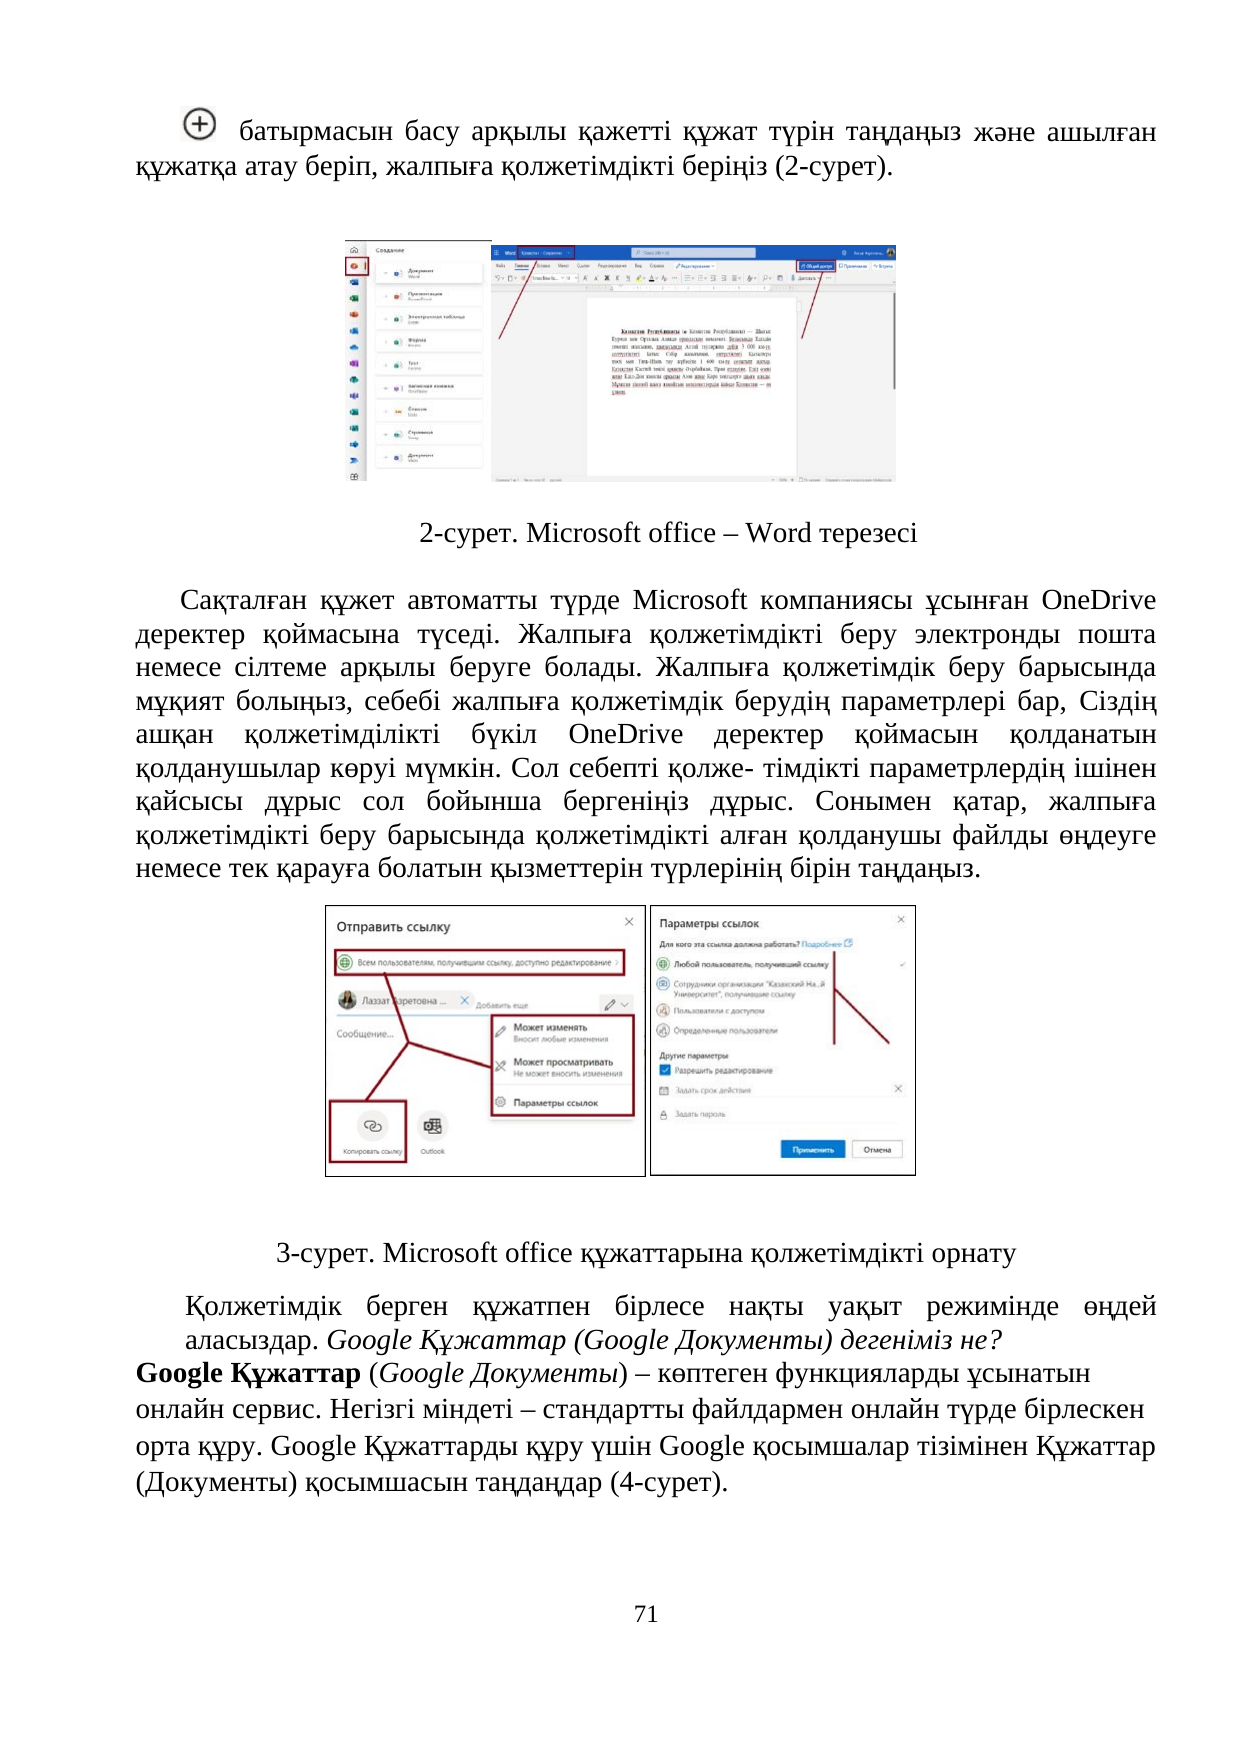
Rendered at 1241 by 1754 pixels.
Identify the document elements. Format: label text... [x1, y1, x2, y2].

picture [651, 906, 915, 1175]
text батырмасын басу арқылы қажетті құжат түрін таңдаңыз және ашылған құжатқа атау беріп, жалпыға қолжетімдікті беріңіз (2-сурет). [135, 106, 1157, 181]
text 2-сурет. Microsoft office – Word терезесі [135, 515, 1157, 549]
text Қолжетімдік берген құжатпен бірлесе нақты уақыт режимінде өңдей аласыздар. Google Құжаттар (Google Документы) дегеніміз не? [185, 1288, 1157, 1356]
picture [345, 240, 896, 482]
picture [326, 906, 645, 1176]
picture [179, 106, 217, 142]
text Google Құжаттар (Google Документы) – көптеген функцияларды ұсынатын онлайн сервис. Негізгі міндеті – стандартты файлдармен онлайн түрде бірлескен орта құру. Google Құжаттарды құру үшін Google қосымшалар тізімінен Құжаттар (Документы) қосымшасын таңдаңдар (4-сурет). [135, 1356, 1157, 1497]
text 3-сурет. Microsoft office құжаттарына қолжетімдікті орнату [135, 1236, 1157, 1269]
text Сақталған құжет автоматты түрде Microsoft компаниясы ұсынған OneDrive деректер қоймасына түседі. Жалпыға қолжетімдікті беру электронды пошта немесе сілтеме арқылы беруге болады. Жалпыға қолжетімдік беру барысында мұқият болыңыз, себебі жалпыға қолжетімдік берудің параметрлері бар, Сіздің ашқан қолжетімділікті бүкіл OneDrive деректер қоймасын қолданатын қолданушылар көруі мүмкін. Сол себепті қолже- тімдікті параметрлердің ішінен қайсысы дұрыс сол бойынша бергеніңіз дұрыс. Сонымен қатар, жалпыға қолжетімдікті беру барысында қолжетімдікті алған қолданушы файлды өңдеуге немесе тек қарауға болатын қызметтерін түрлерінің бірін таңдаңыз. [135, 582, 1157, 884]
